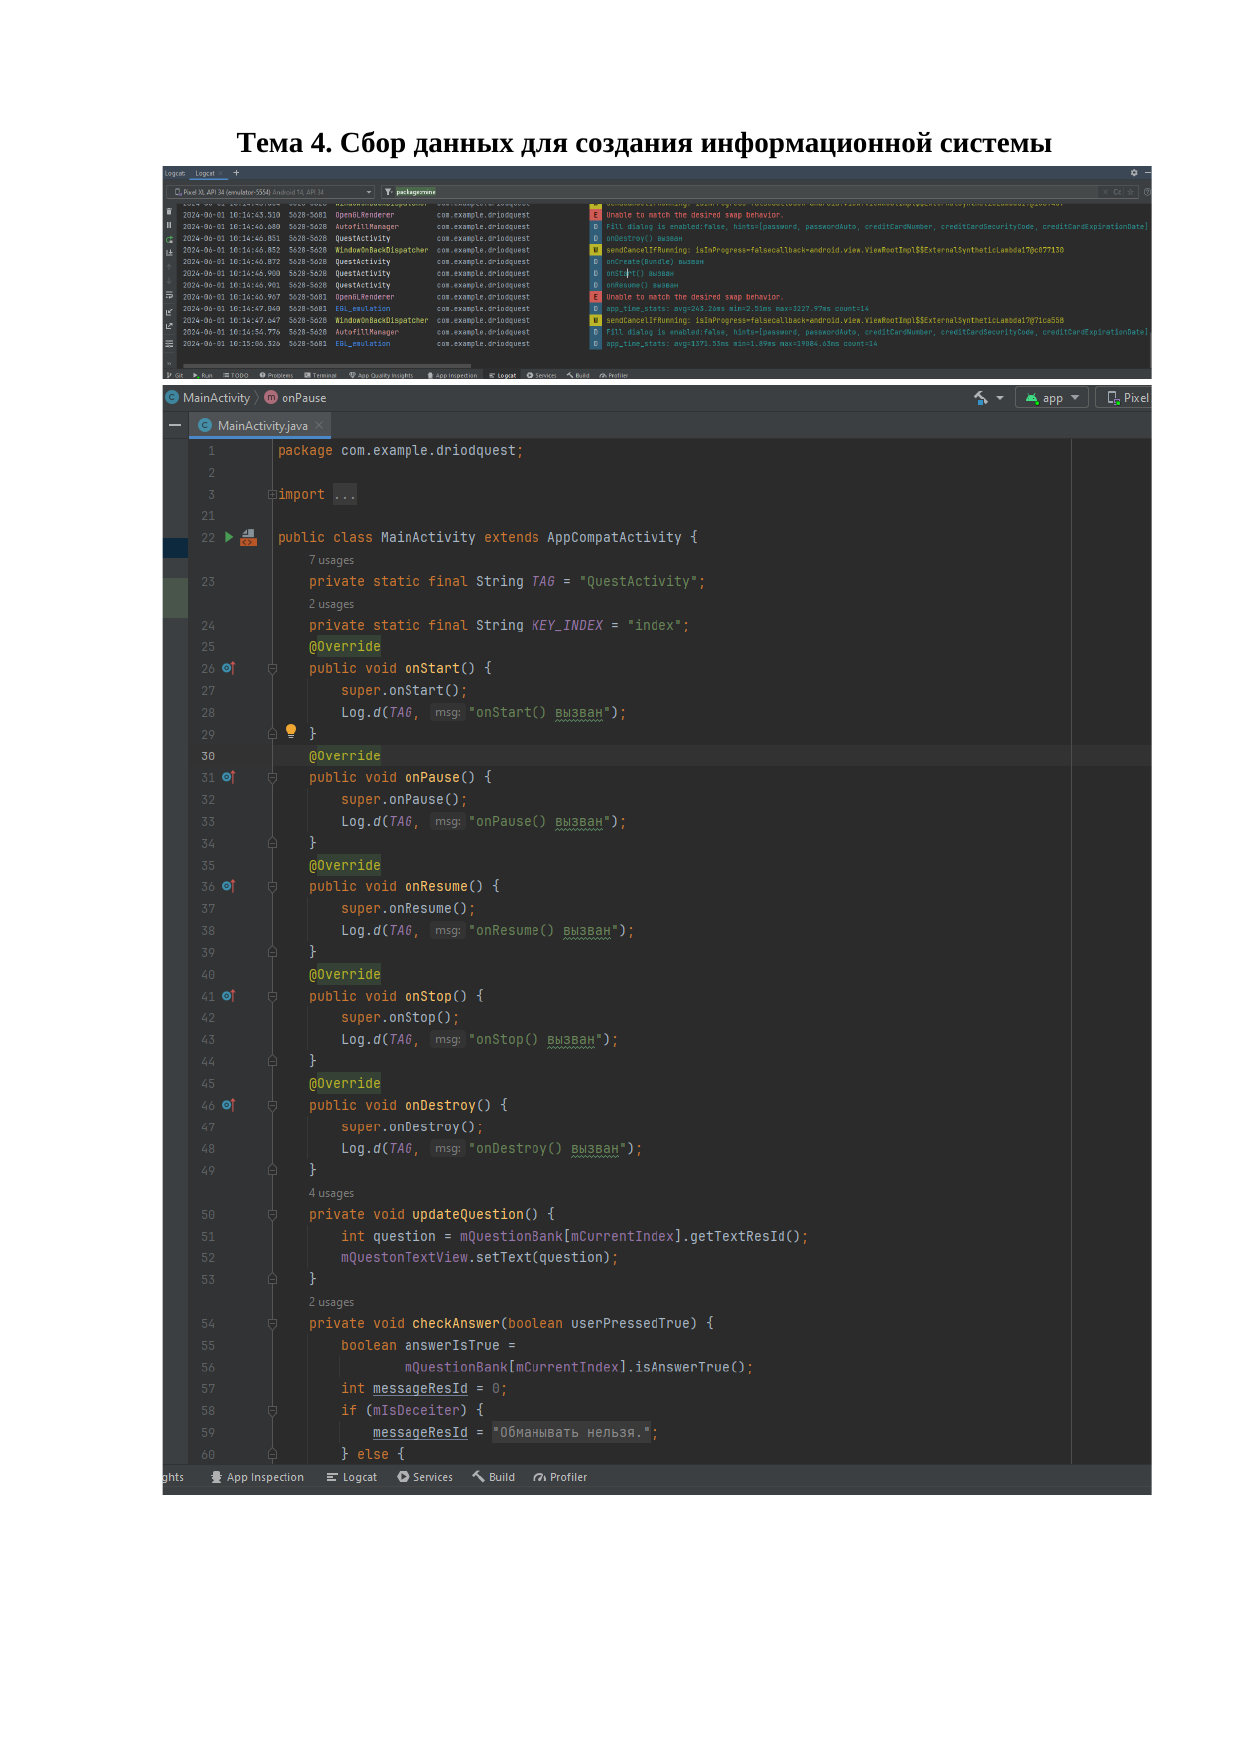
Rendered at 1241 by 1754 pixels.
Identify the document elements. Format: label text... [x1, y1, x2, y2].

picture [162, 385, 1152, 1495]
picture [162, 166, 1152, 379]
subtitle Тема 4. Сбор данных для создания информационной системы [162, 126, 1152, 159]
